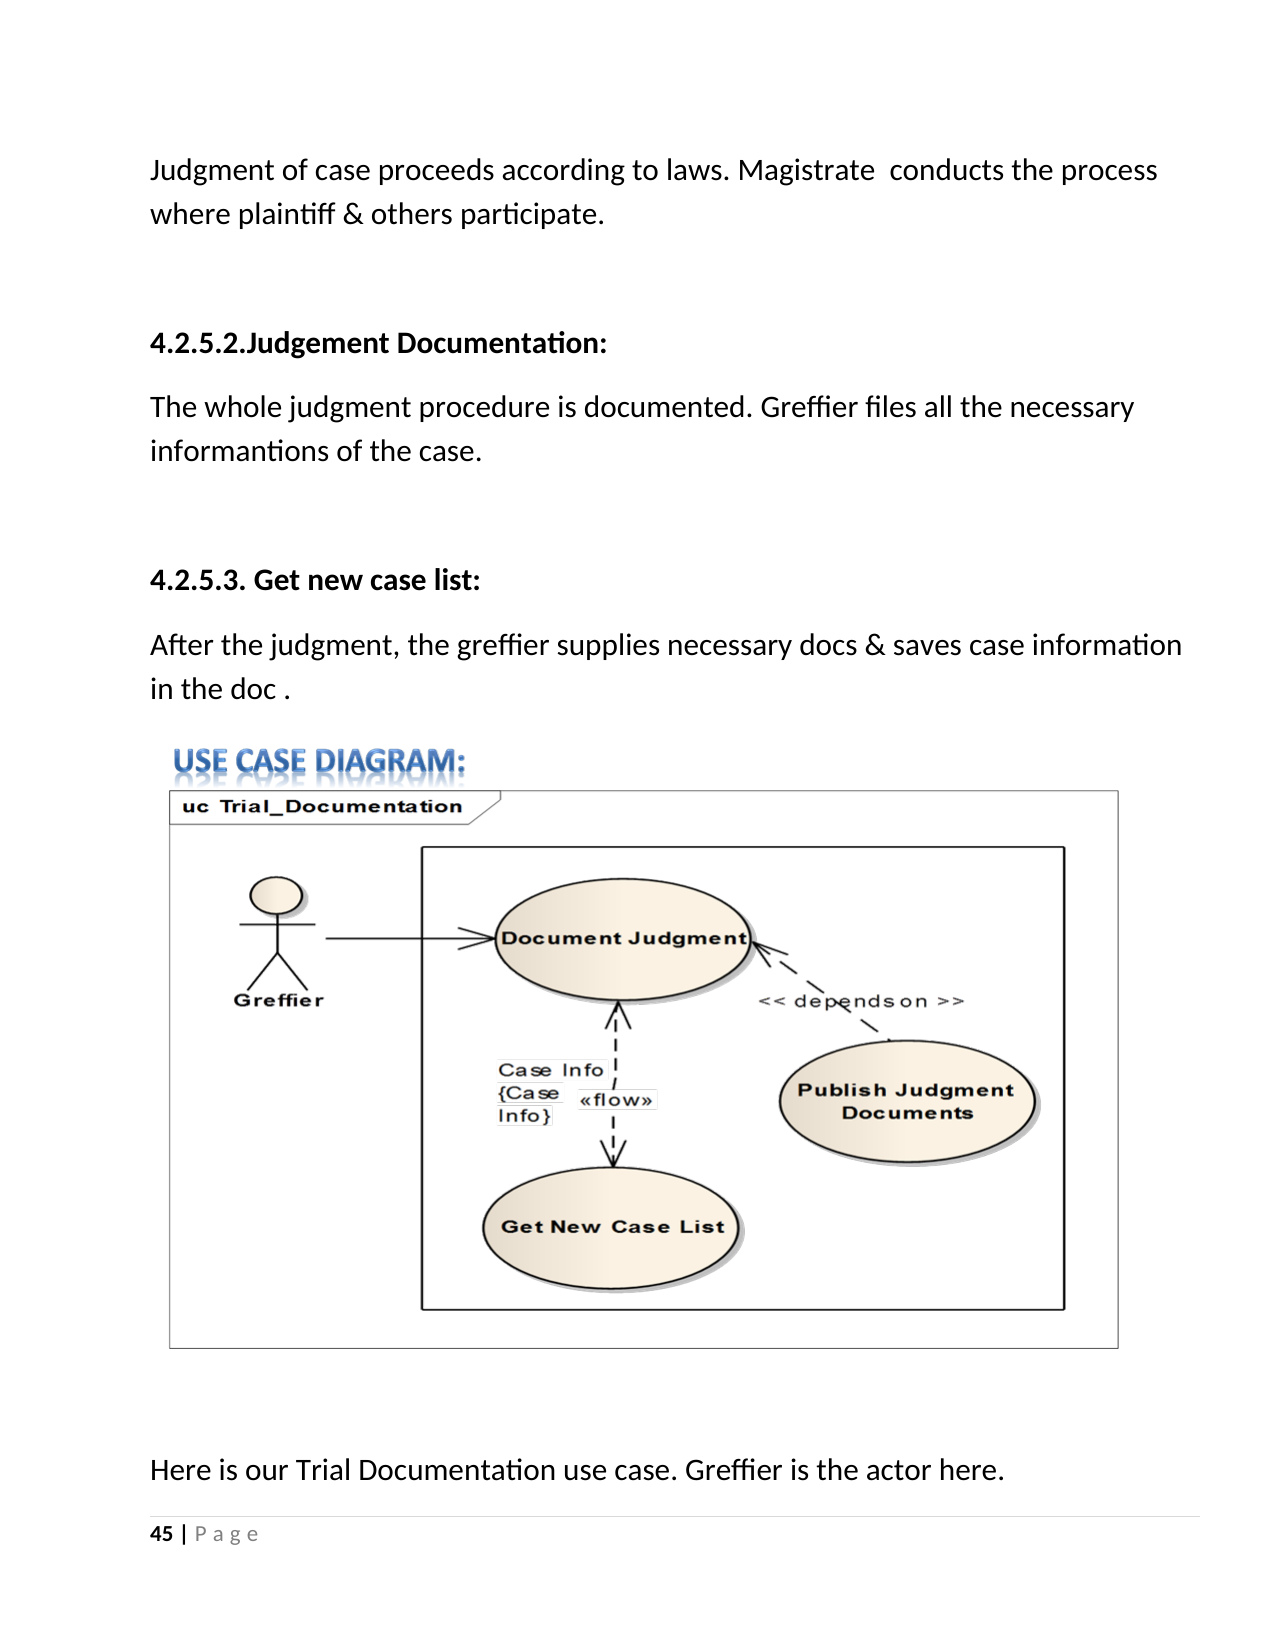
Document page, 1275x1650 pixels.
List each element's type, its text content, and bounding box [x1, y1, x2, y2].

text 4.2.5.2.Judgement Documentation: [150, 323, 1200, 361]
text 4.2.5.3. Get new case list: [150, 560, 1200, 598]
picture [150, 733, 1125, 1355]
text The whole judgment procedure is documented. Greffier files all the necessary informantions of the case. [150, 387, 1200, 469]
text After the judgment, the greffier supplies necessary docs & saves case information in the doc . [150, 625, 1200, 707]
text Judgment of case proceeds according to laws. Magistrate conducts the process where plaintiff & others participate. [150, 150, 1200, 232]
text Here is our Trial Documentation use case. Greffier is the actor here. [150, 1450, 1200, 1488]
